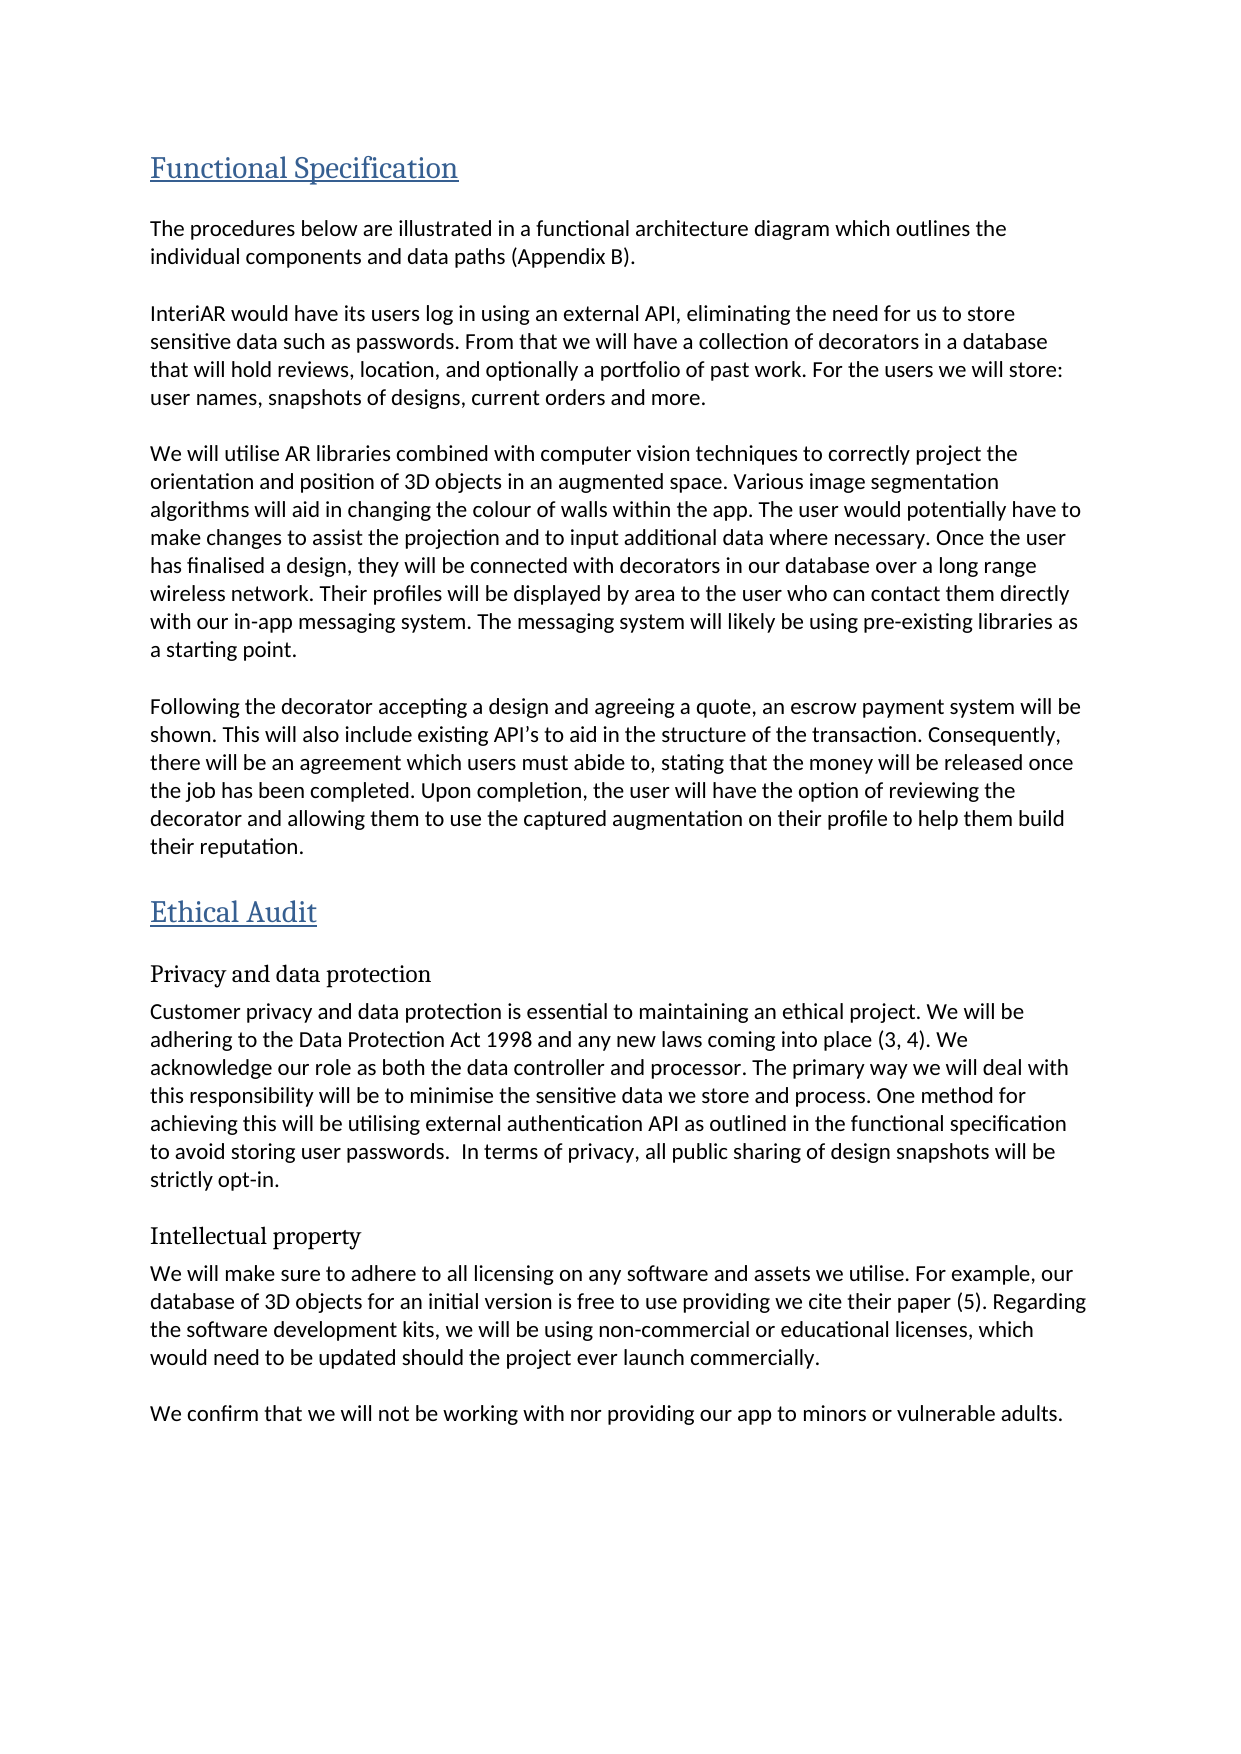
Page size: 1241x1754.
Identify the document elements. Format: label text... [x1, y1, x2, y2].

text We will utilise AR libraries combined with computer vision techniques to correctly project the orientation and position of 3D objects in an augmented space. Various image segmentation algorithms will aid in changing the colour of walls within the app. The user would potentially have to make changes to assist the projection and to input additional data where necessary. Once the user has finalised a design, they will be connected with decorators in our database over a long range wireless network. Their profiles will be displayed by area to the user who can contact them directly with our in-app messaging system. The messaging system will likely be using pre-existing libraries as a starting point. [150, 439, 1090, 663]
subtitle Privacy and data protection [150, 960, 1090, 988]
text The procedures below are illustrated in a functional architecture diagram which outlines the individual components and data paths (Appendix B). [150, 214, 1090, 270]
text Customer privacy and data protection is essential to maintaining an ethical project. We will be adhering to the Data Protection Act 1998 and any new laws coming into place (3, 4). We acknowledge our role as both the data controller and processor. The primary way we will deal with this responsibility will be to minimise the sensitive data we store and process. One method for achieving this will be utilising external authentication API as outlined in the functional specification to avoid storing user passwords. In terms of privacy, all public sharing of design snapshots will be strictly opt-in. [150, 997, 1090, 1193]
text Following the decorator accepting a design and agreeing a quote, an escrow payment system will be shown. This will also include existing API’s to aid in the structure of the transaction. Consequently, there will be an agreement which users must abide to, stating that the money will be released once the job has been completed. Upon completion, the user will have the option of reviewing the decorator and allowing them to use the captured augmentation on their profile to help them build their reputation. [150, 692, 1090, 860]
subtitle Intellectual property [150, 1222, 1090, 1251]
text InteriAR would have its users log in using an external API, eliminating the need for us to store sensitive data such as passwords. From that we will have a collection of decorators in a database that will hold reviews, location, and optionally a portfolio of past work. For the users we will store: user names, snapshots of designs, current orders and more. [150, 299, 1090, 411]
subtitle Functional Specification [150, 150, 1090, 186]
subtitle Ethical Audit [150, 894, 1090, 931]
text We will make sure to adhere to all licensing on any software and assets we utilise. For example, our database of 3D objects for an initial version is free to use providing we cite their paper (5). Regarding the software development kits, we will be using non-commercial or educational licenses, which would need to be updated should the project ever launch commercially. [150, 1259, 1090, 1371]
text We confirm that we will not be working with nor providing our app to minors or vulnerable adults. [150, 1399, 1090, 1427]
